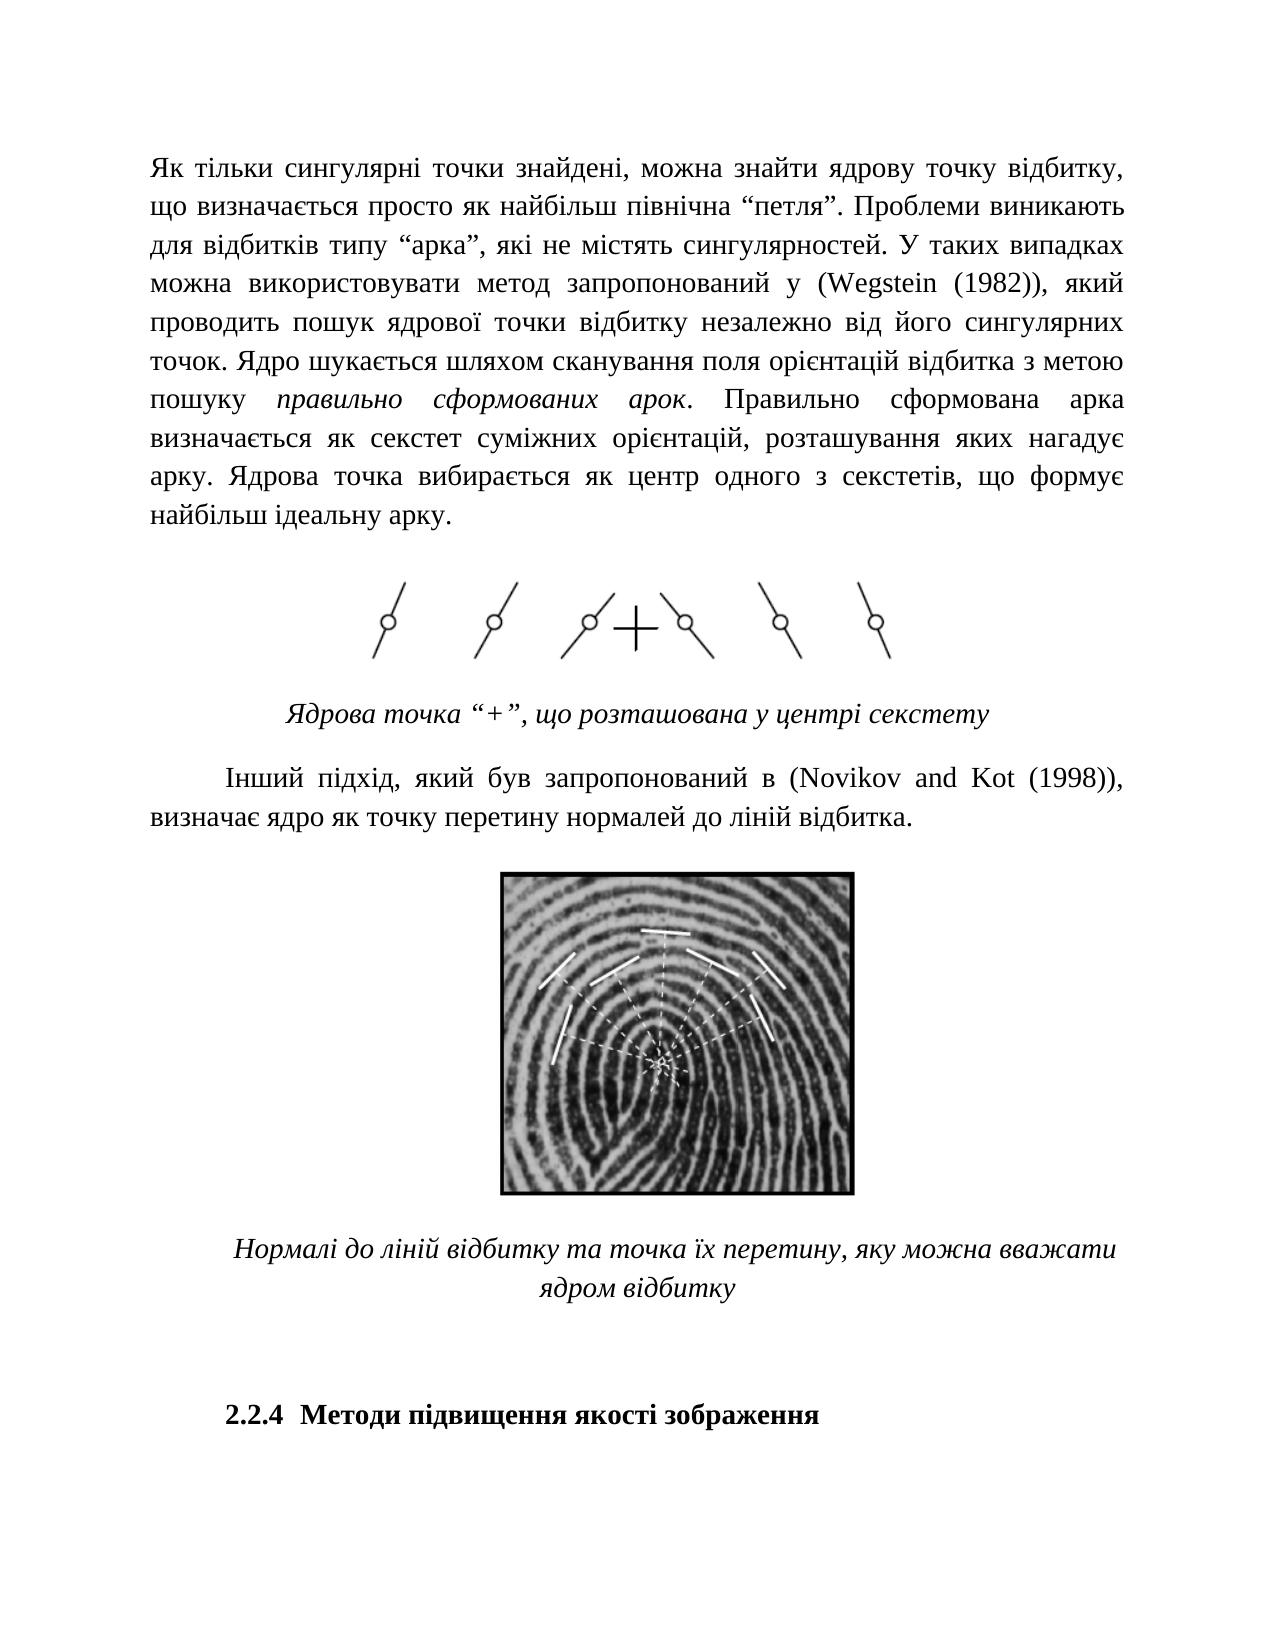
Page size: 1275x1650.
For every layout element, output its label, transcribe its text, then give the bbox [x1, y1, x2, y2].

picture [342, 560, 933, 668]
text Як тільки сингулярні точки знайдені, можна знайти ядрову точку відбитку, що визначається просто як найбільш північна “петля”. Проблеми виникають для відбитків типу “арка”, які не містять сингулярностей. У таких випадках можна використовувати метод запропонований у (Wegstein (1982)), який проводить пошук ядрової точки відбитку незалежно від його сингулярних точок. Ядро шукається шляхом сканування поля орієнтацій відбитка з метою пошуку правильно сформованих арок. Правильно сформована арка визначається як секстет суміжних орієнтацій, розташування яких нагадує арку. Ядрова точка вибирається як центр одного з секстетів, що формує найбільш ідеальну арку. [150, 150, 1125, 530]
text Ядрова точка “+”, що розташована у центрі секстету [150, 697, 1125, 730]
picture [489, 862, 861, 1203]
text Інший підхід, який був запропонований в (Novikov and Kot (1998)), визначає ядро як точку перетину нормалей до ліній відбитка. [150, 760, 1125, 832]
text Нормалі до ліній відбитку та точка їх перетину, яку можна вважати ядром відбитку [150, 1231, 1125, 1303]
list Методи підвищення якості зображення [225, 1397, 1125, 1431]
